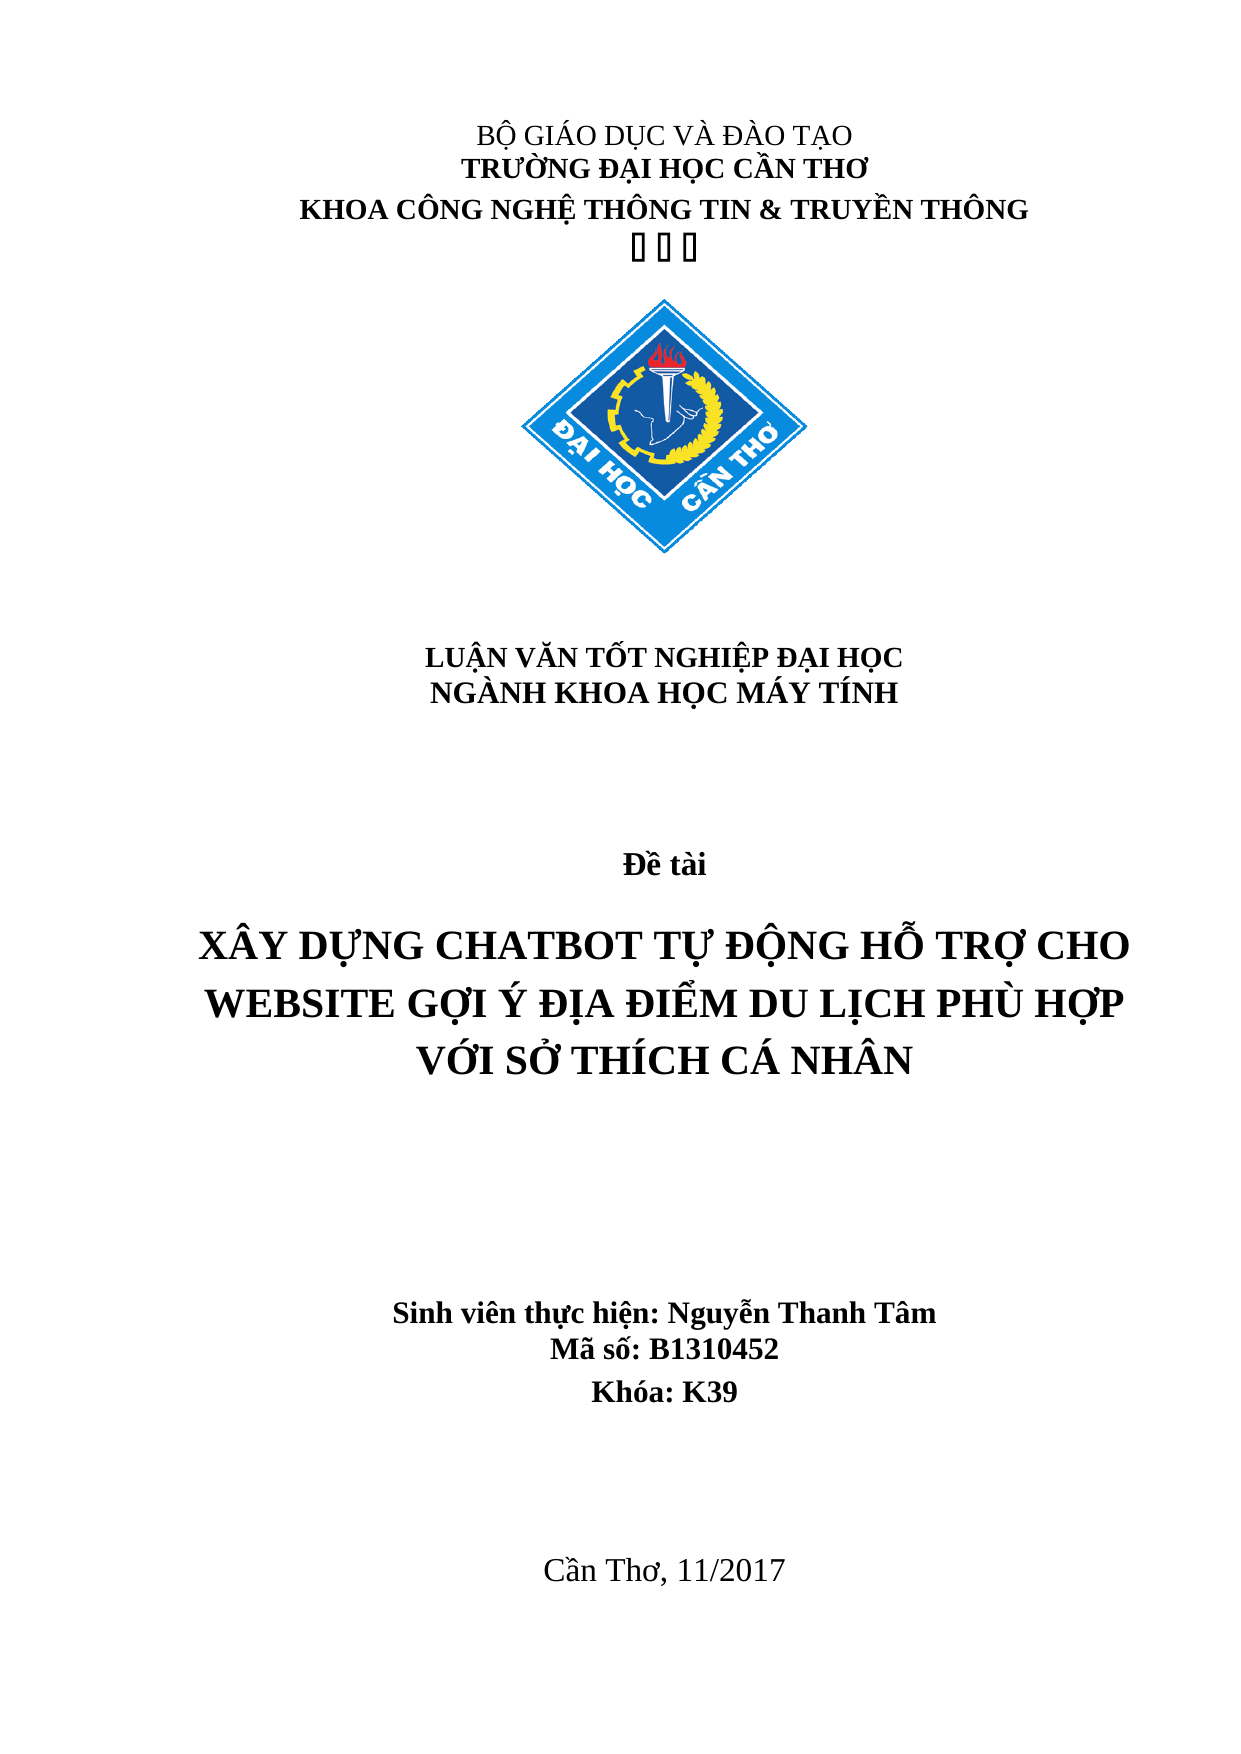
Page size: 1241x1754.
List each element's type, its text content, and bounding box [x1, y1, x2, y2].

text Khóa: K39 [177, 1373, 1152, 1409]
text BỘ GIÁO DỤC VÀ ĐÀO TẠO [177, 118, 1152, 152]
text Đề tài [177, 844, 1152, 882]
text LUẬN VĂN TỐT NGHIỆP ĐẠI HỌC [177, 640, 1152, 674]
text Sinh viên thực hiện: Nguyễn Thanh Tâm [177, 1294, 1152, 1330]
text Mã số: B1310452 [177, 1330, 1152, 1366]
text Cần Thơ, 11/2017 [177, 1551, 1152, 1589]
picture [521, 298, 808, 554]
text NGÀNH KHOA HỌC MÁY TÍNH [177, 674, 1152, 710]
text KHOA CÔNG NGHỆ THÔNG TIN & TRUYỀN THÔNG [177, 192, 1152, 225]
text XÂY DỰNG CHATBOT TỰ ĐỘNG HỖ TRỢ CHO WEBSITE GỢI Ý ĐỊA ĐIỂM DU LỊCH PHÙ HỢP VỚI SỞ THÍCH CÁ NHÂN [177, 921, 1152, 1083]
text TRƯỜNG ĐẠI HỌC CẦN THƠ [177, 152, 1152, 185]
